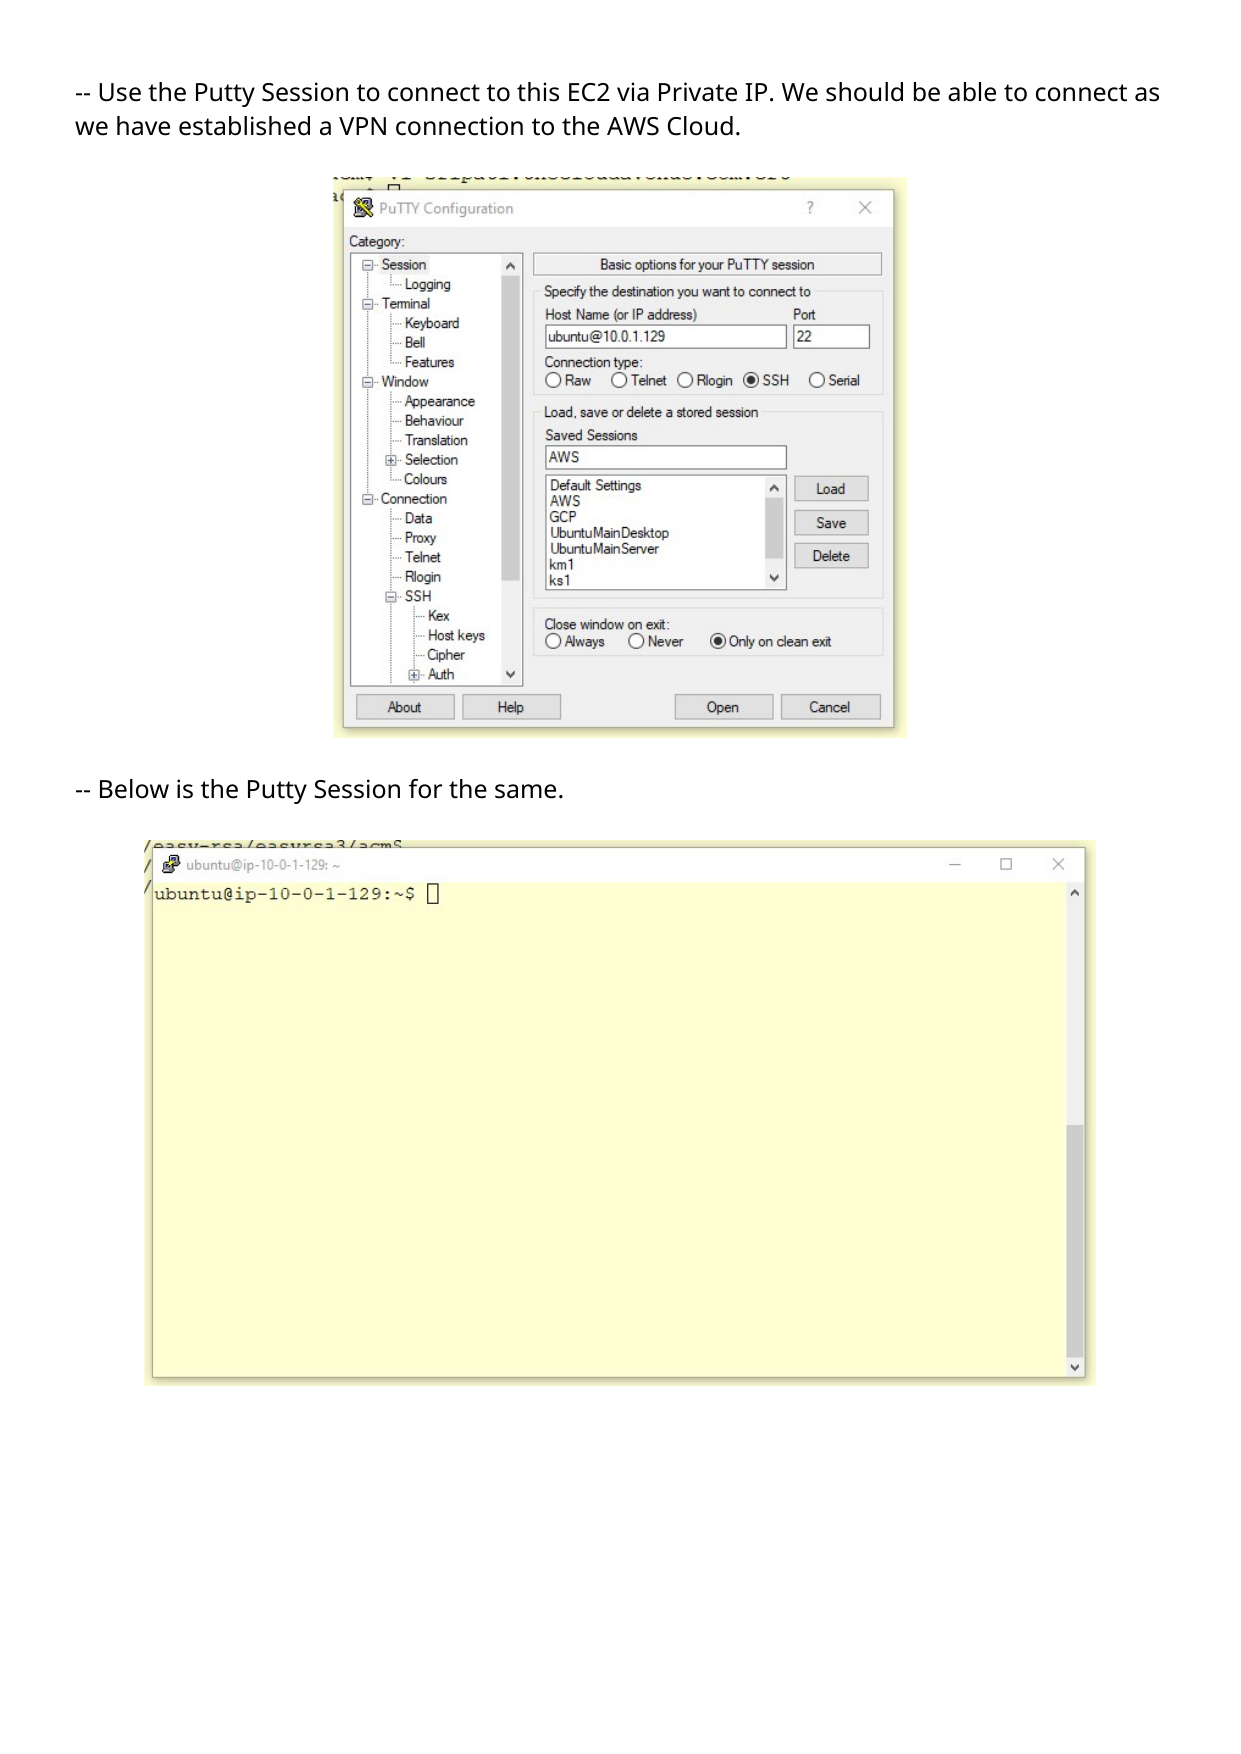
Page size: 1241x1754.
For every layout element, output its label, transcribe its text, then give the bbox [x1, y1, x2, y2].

text -- Use the Putty Session to connect to this EC2 via Private IP. We should be able to connect as we have established a VPN connection to the AWS Cloud. [75, 75, 1165, 143]
picture [144, 840, 1096, 1386]
text -- Below is the Putty Session for the same. [75, 772, 1165, 806]
picture [333, 177, 908, 738]
